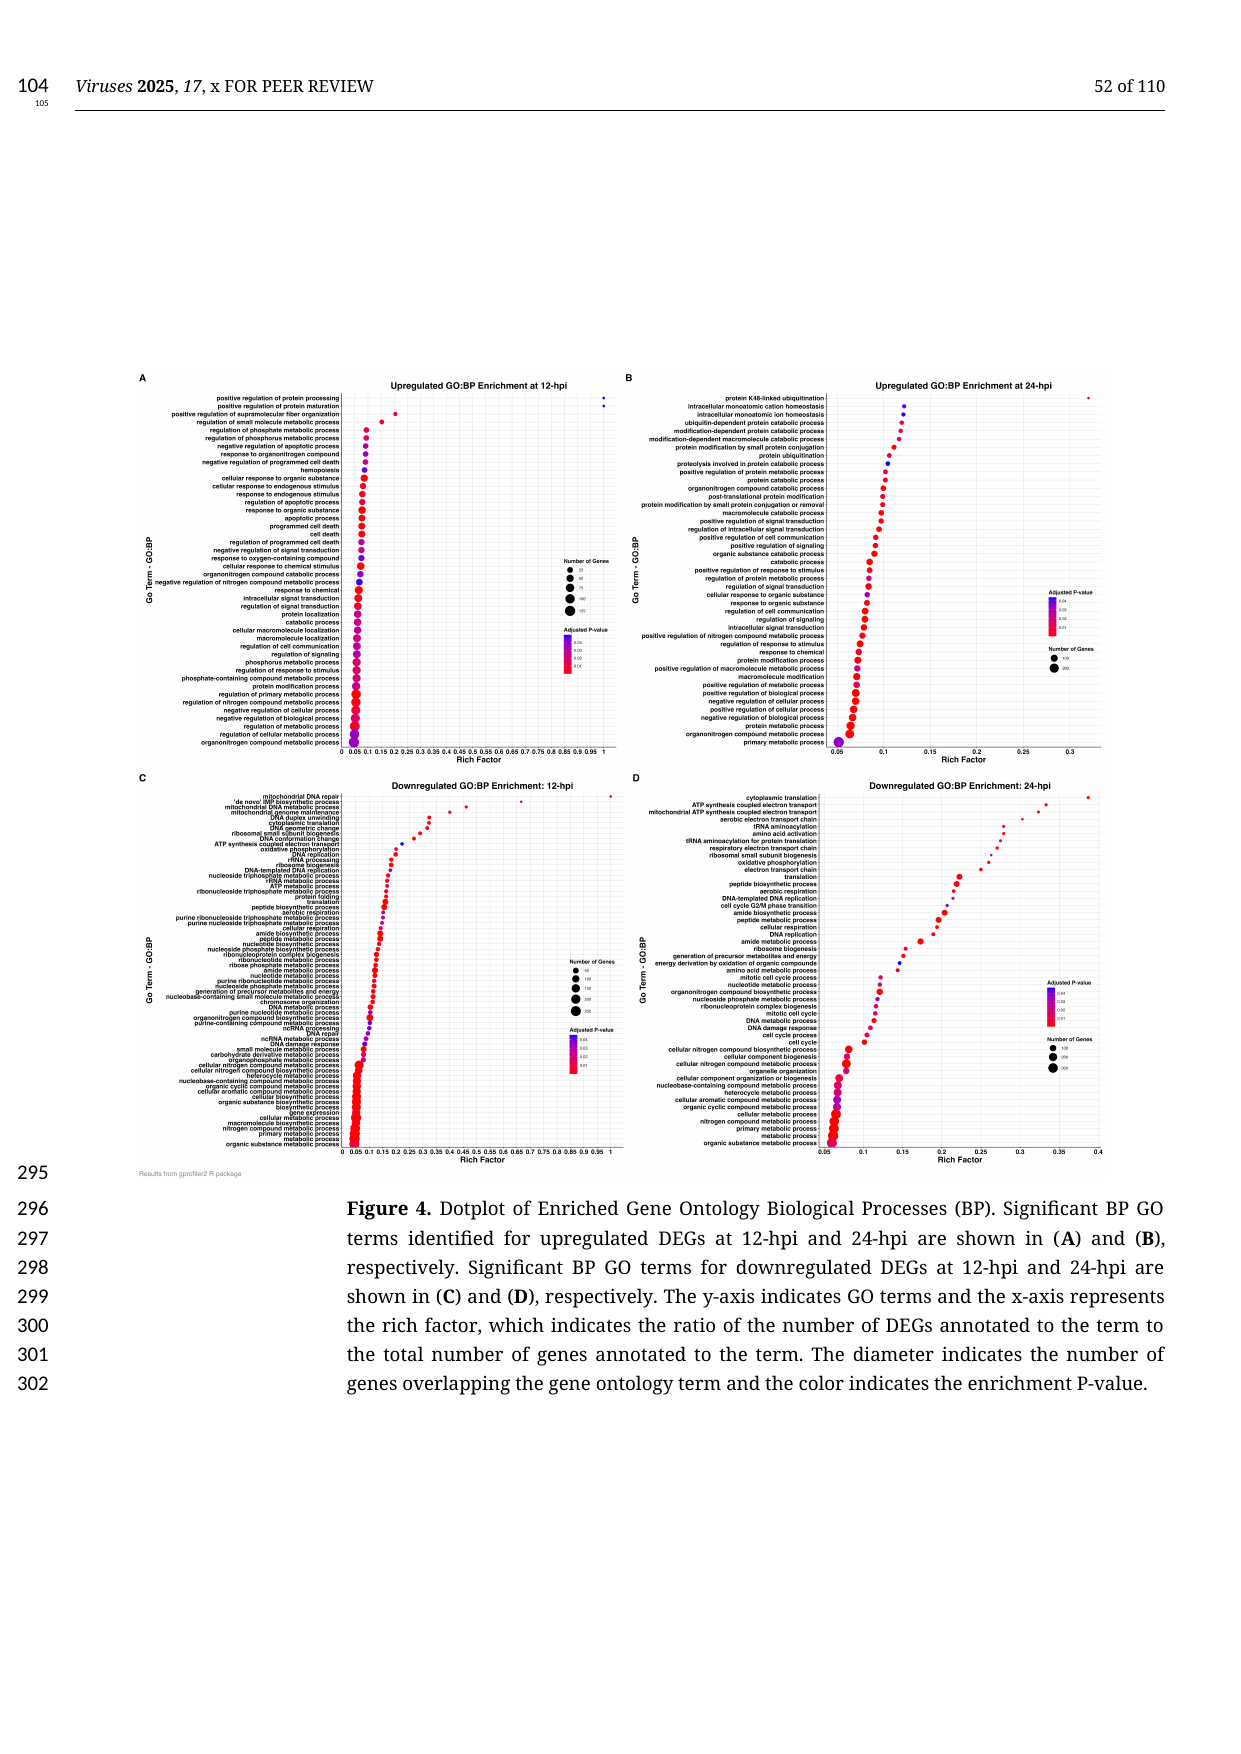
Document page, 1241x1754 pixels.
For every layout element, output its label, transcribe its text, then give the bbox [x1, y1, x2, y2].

text Figure 4. Dotplot of Enriched Gene Ontology Biological Processes (BP). Significant BP GO terms identified for upregulated DEGs at 12-hpi and 24-hpi are shown in (A) and (B), respectively. Significant BP GO terms for downregulated DEGs at 12-hpi and 24-hpi are shown in (C) and (D), respectively. The y-axis indicates GO terms and the x-axis represents the rich factor, which indicates the ratio of the number of DEGs annotated to the term to the total number of genes annotated to the term. The diameter indicates the number of genes overlapping the gene ontology term and the color indicates the enrichment P-value. [347, 1192, 1165, 1396]
